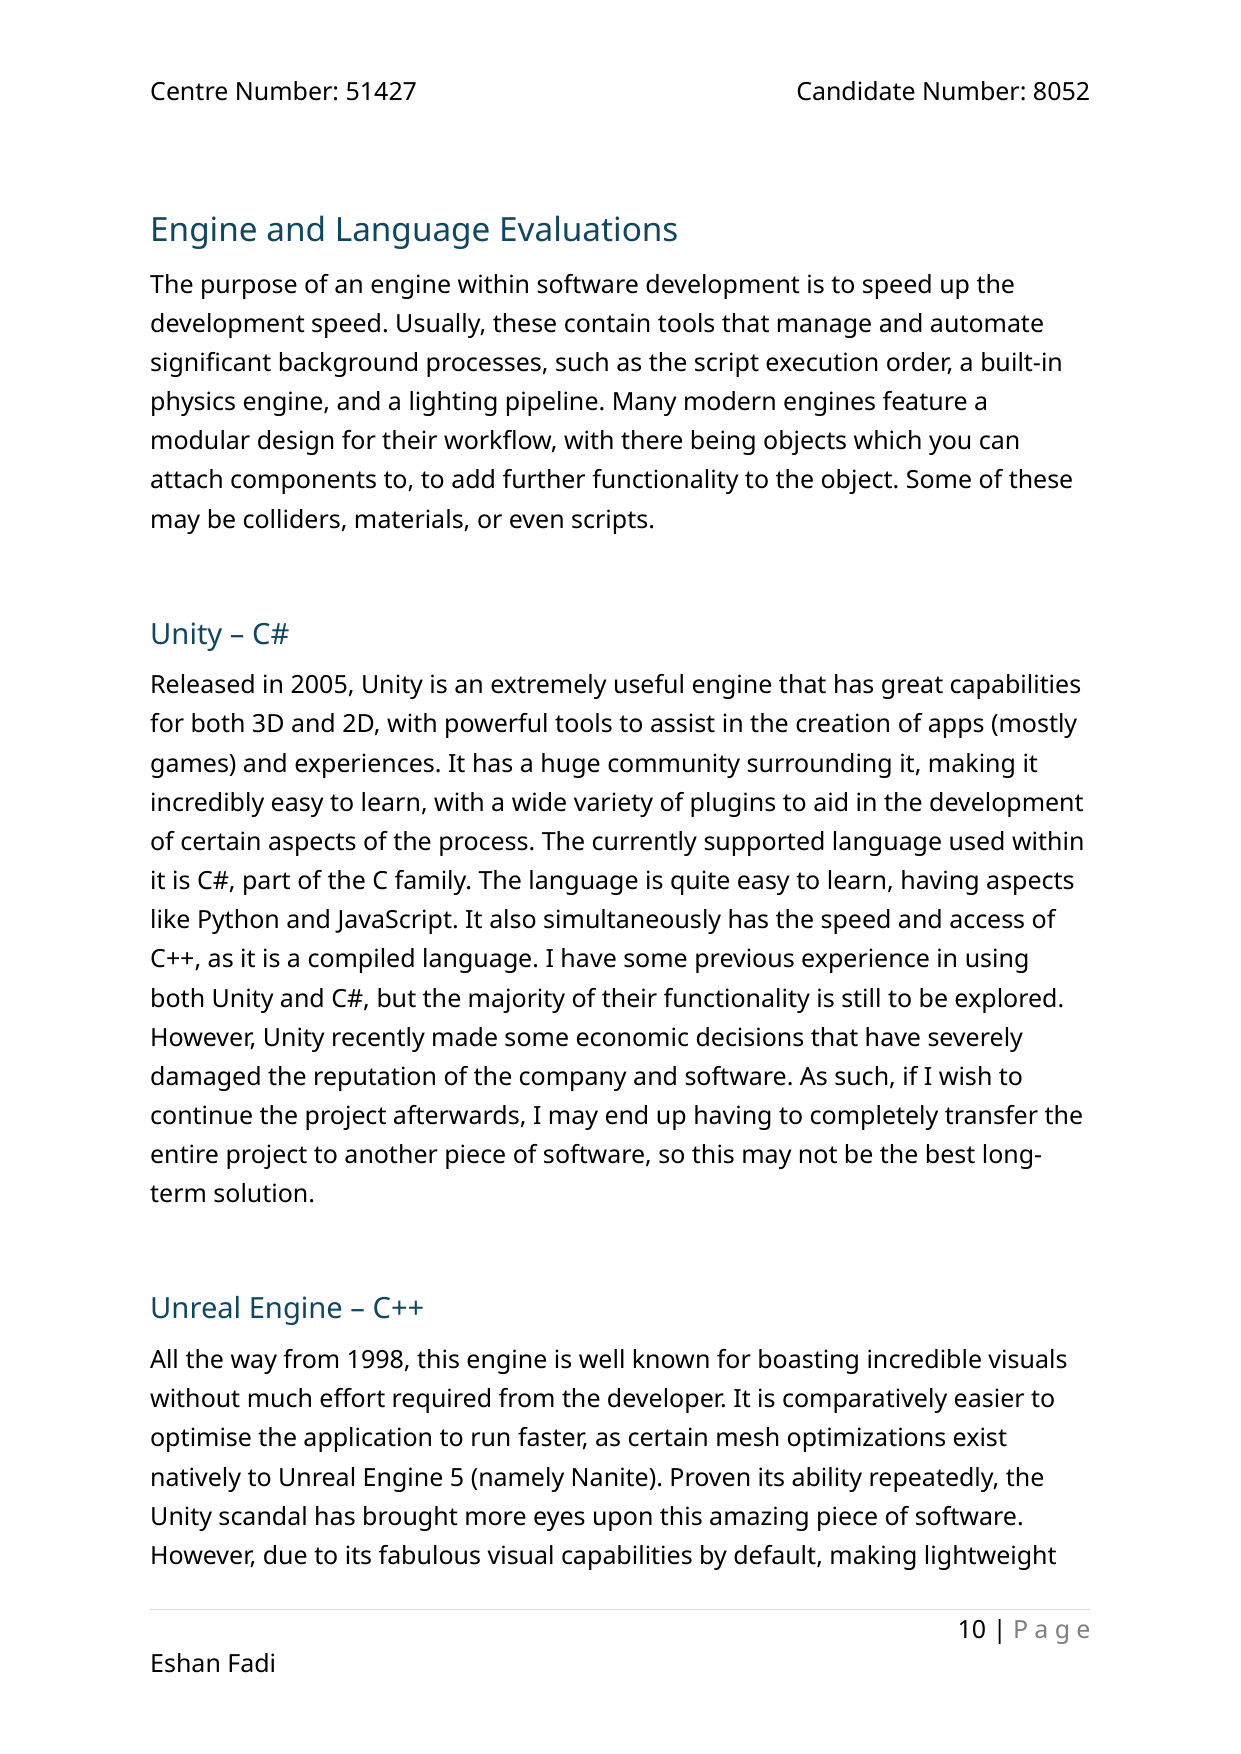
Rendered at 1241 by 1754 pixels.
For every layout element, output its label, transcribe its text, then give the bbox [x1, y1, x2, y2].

subtitle Unreal Engine – C++ [150, 1288, 1090, 1327]
text Released in 2005, Unity is an extremely useful engine that has great capabilities for both 3D and 2D, with powerful tools to assist in the creation of apps (mostly games) and experiences. It has a huge community surrounding it, making it incredibly easy to learn, with a wide variety of plugins to aid in the development of certain aspects of the process. The currently supported language used within it is C#, part of the C family. The language is quite easy to learn, having aspects like Python and JavaScript. It also simultaneously has the speed and access of C++, as it is a compiled language. I have some previous experience in using both Unity and C#, but the majority of their functionality is still to be explored. However, Unity recently made some economic decisions that have severely damaged the reputation of the company and software. As such, if I wish to continue the project afterwards, I may end up having to completely transfer the entire project to another piece of software, so this may not be the best long-term solution. [150, 667, 1090, 1210]
subtitle Unity – C# [150, 613, 1090, 653]
subtitle Engine and Language Evaluations [150, 206, 1090, 251]
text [150, 1342, 1090, 1572]
text The purpose of an engine within software development is to speed up the development speed. Usually, these contain tools that manage and automate significant background processes, such as the script execution order, a built-in physics engine, and a lighting pipeline. Many modern engines feature a modular design for their workflow, with there being objects which you can attach components to, to add further functionality to the object. Some of these may be colliders, materials, or even scripts. [150, 266, 1090, 535]
